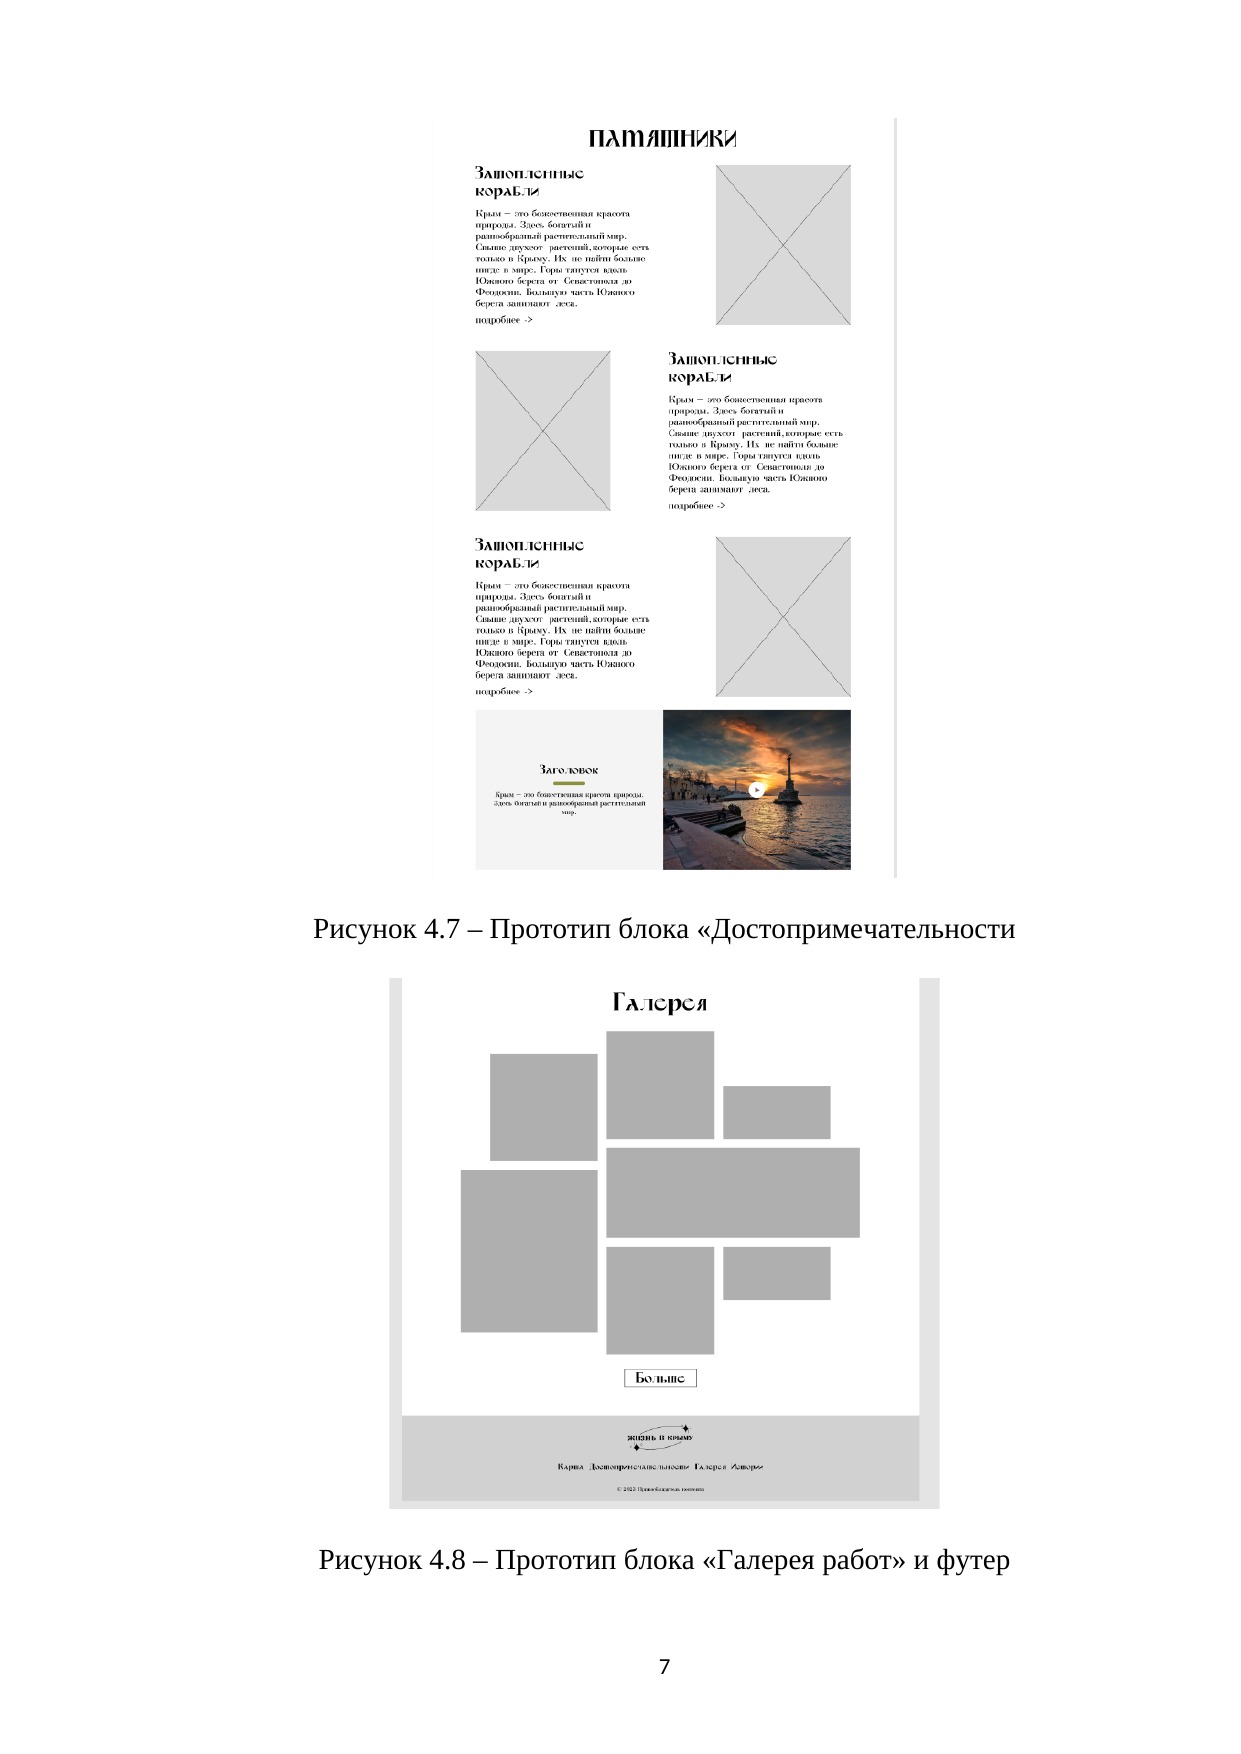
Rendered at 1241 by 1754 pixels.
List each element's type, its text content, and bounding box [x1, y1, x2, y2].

picture [432, 118, 897, 878]
picture [389, 978, 940, 1509]
text Рисунок 4.7 – Прототип блока «Достопримечательности [177, 911, 1152, 944]
text Рисунок 4.8 – Прототип блока «Галерея работ» и футер [177, 1542, 1152, 1575]
